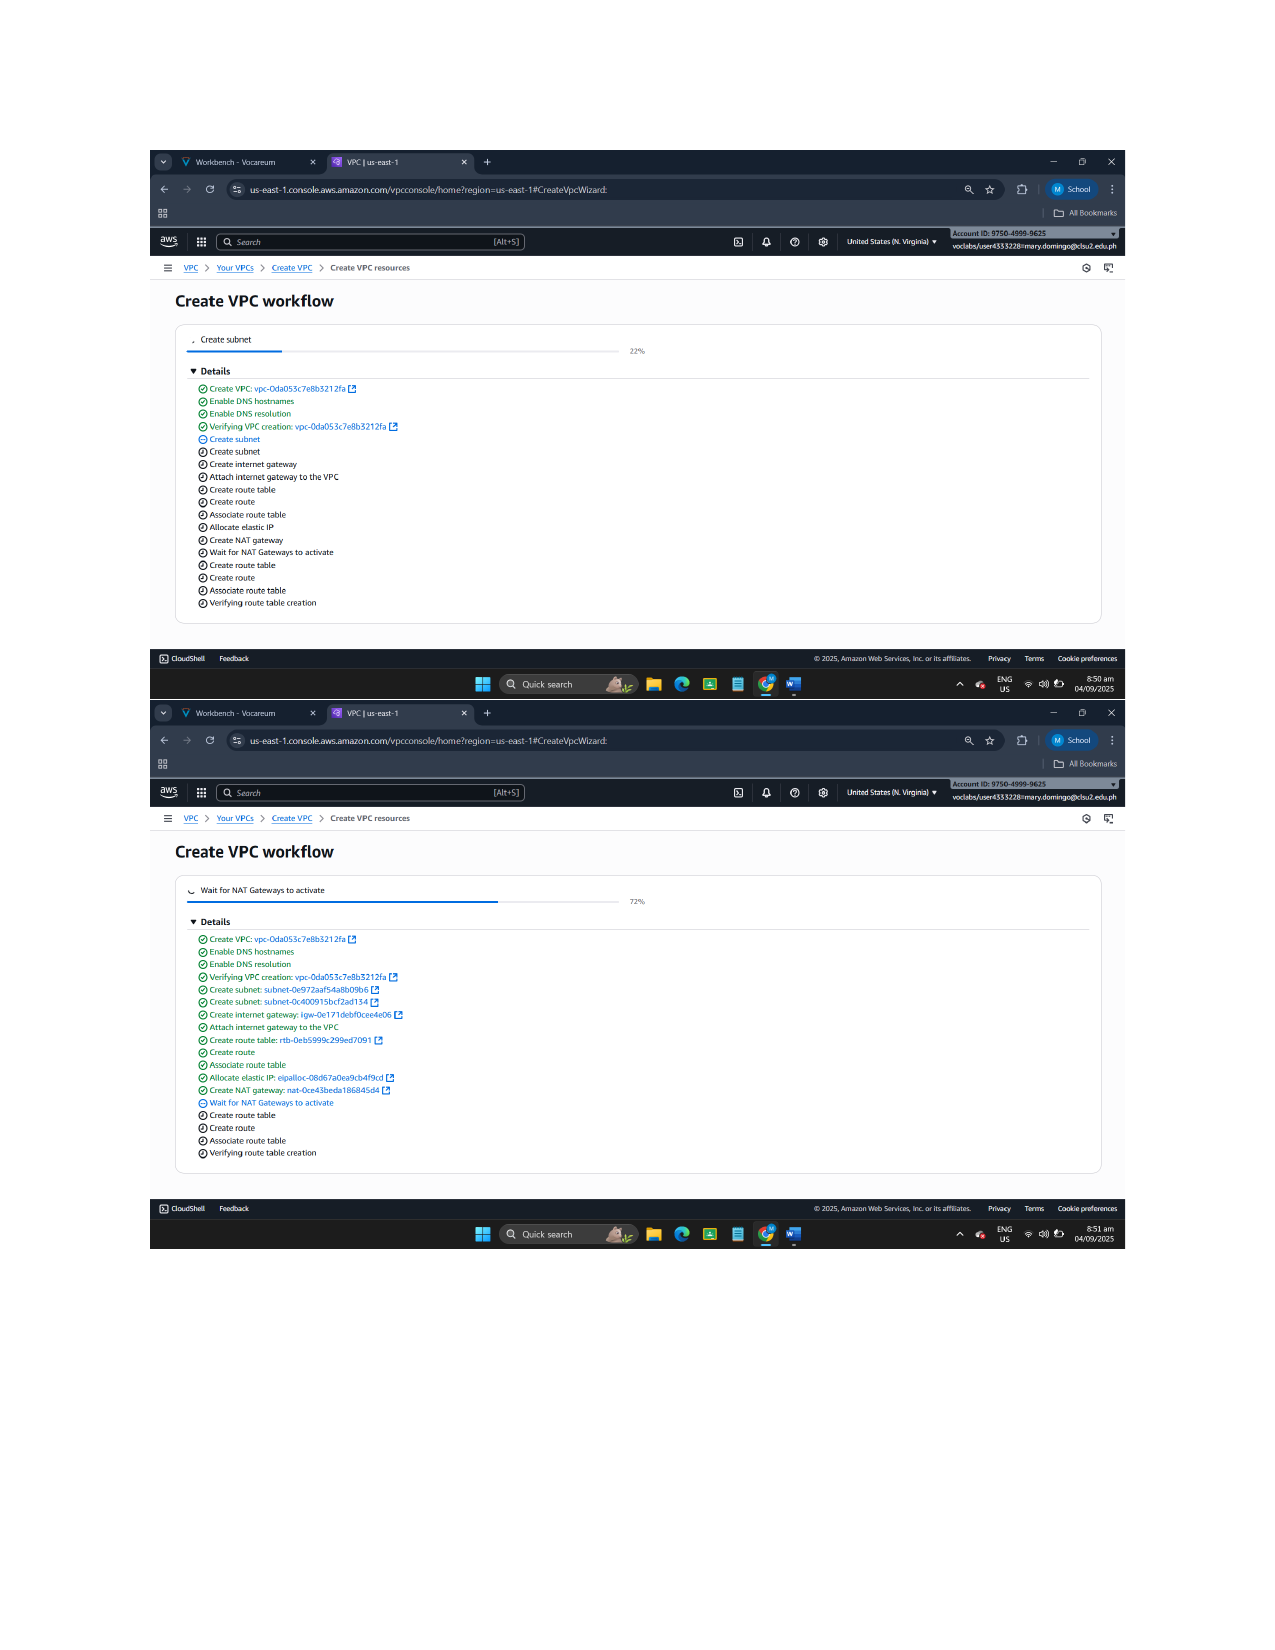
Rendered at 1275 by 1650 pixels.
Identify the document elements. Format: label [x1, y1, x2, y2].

picture [150, 700, 1125, 1249]
picture [150, 150, 1125, 699]
